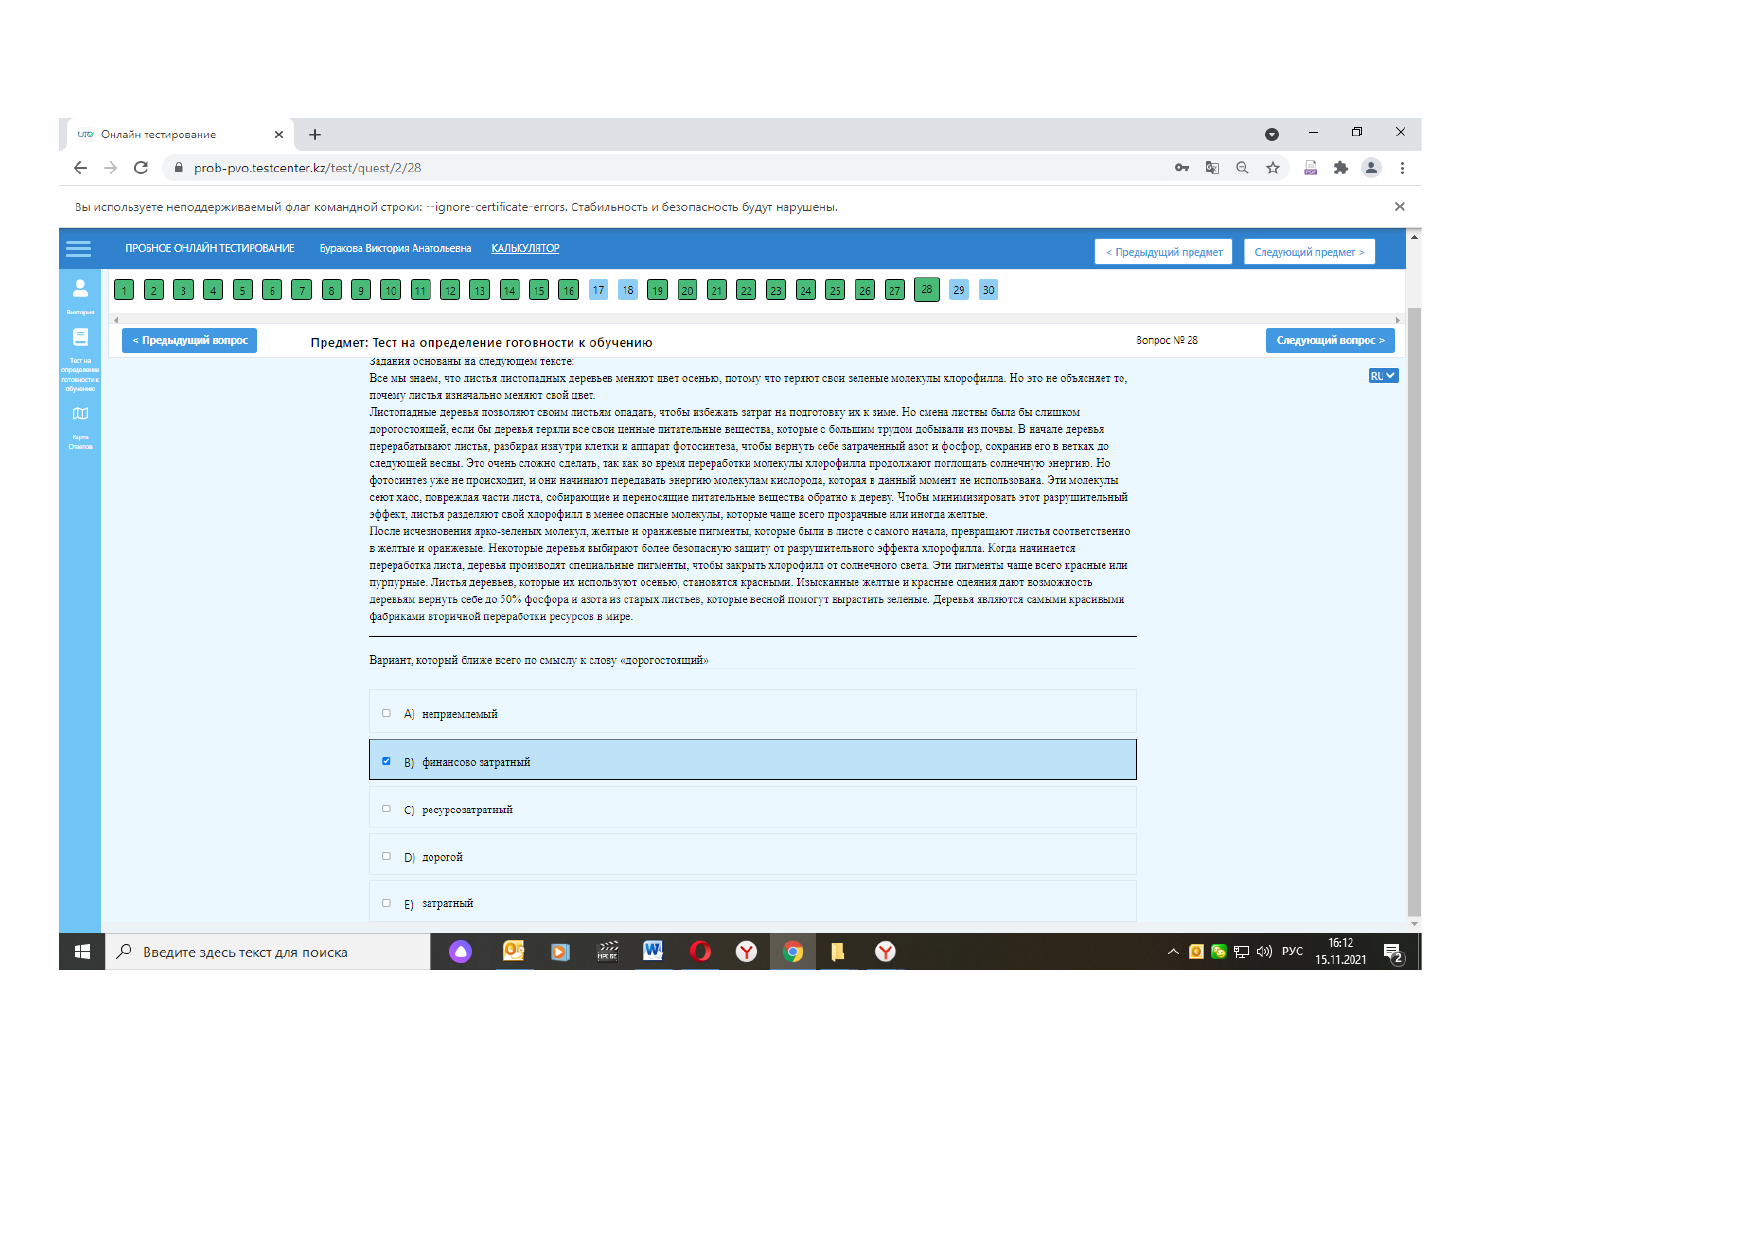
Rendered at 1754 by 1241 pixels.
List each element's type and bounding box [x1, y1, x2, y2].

picture [59, 118, 1422, 970]
